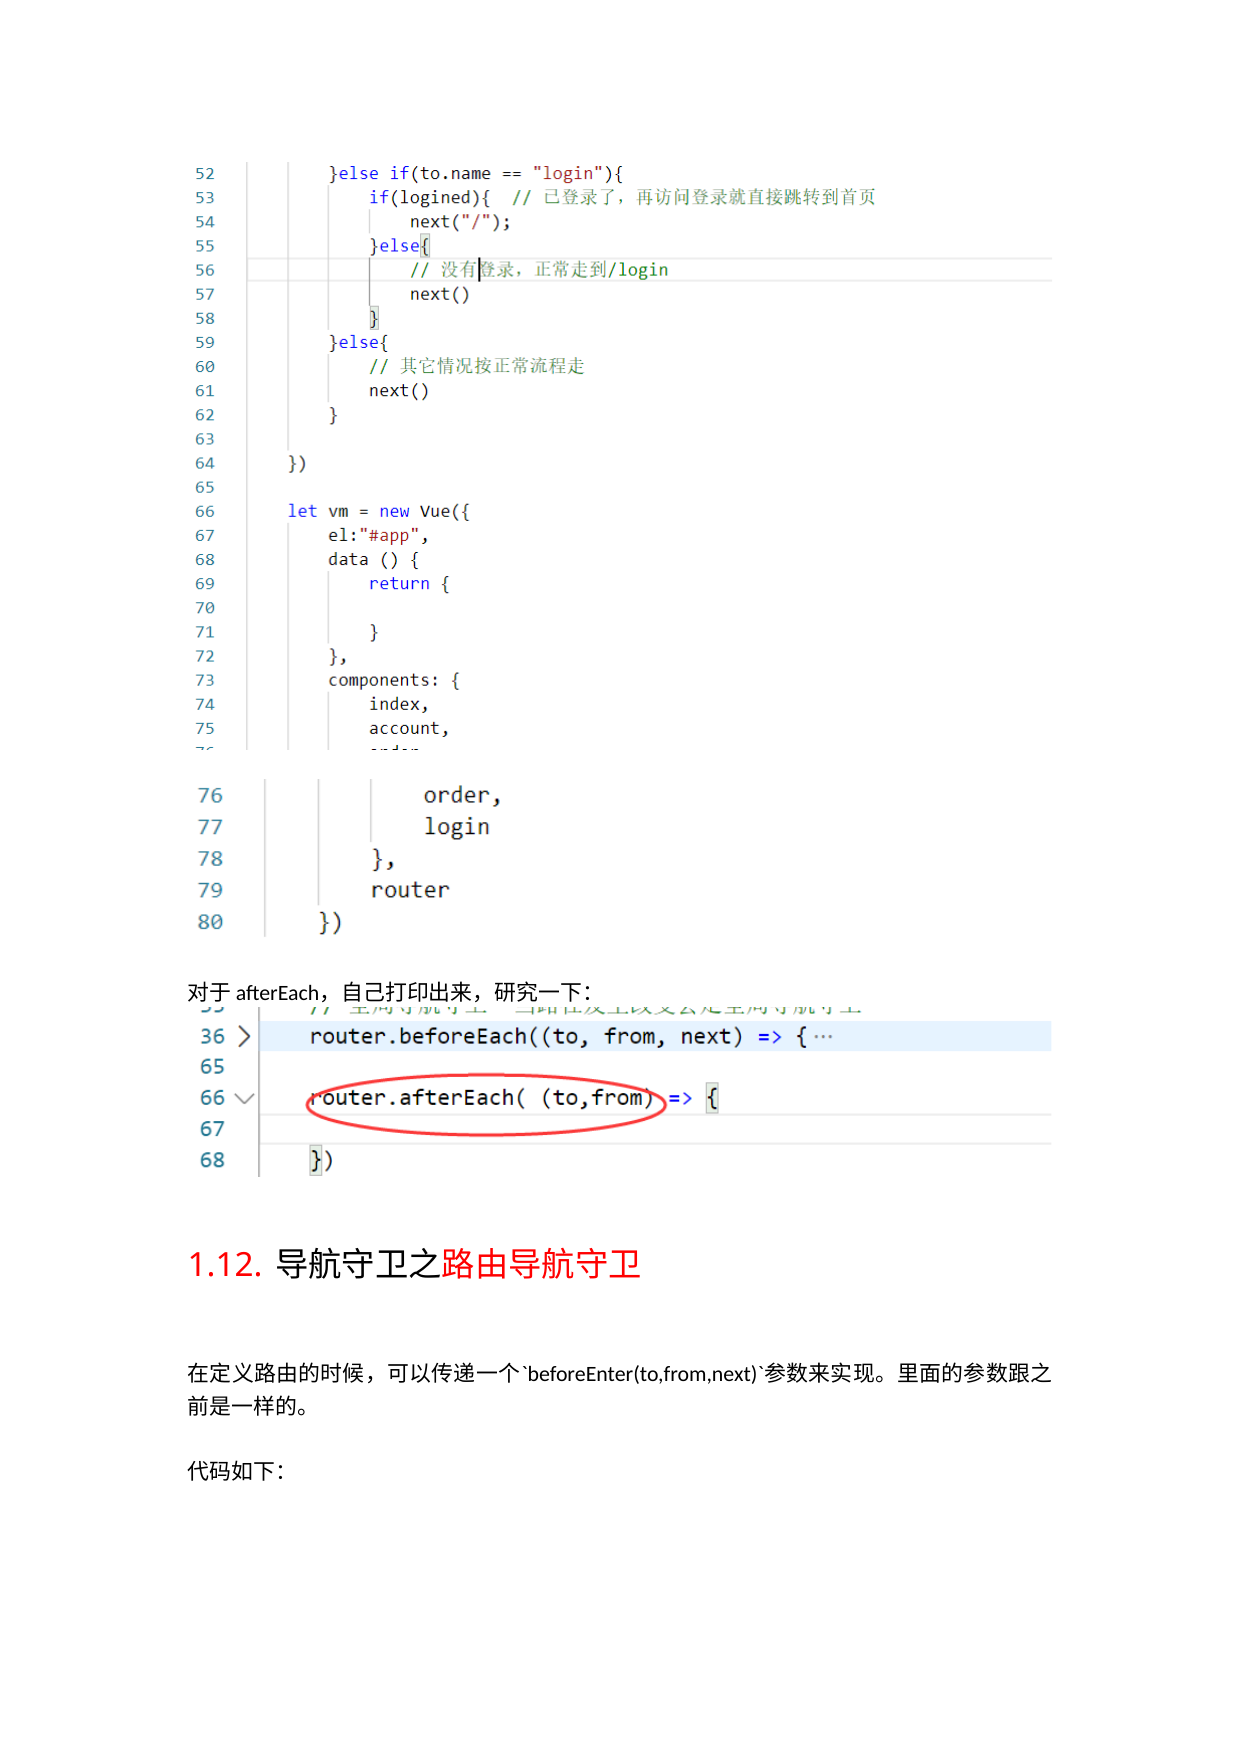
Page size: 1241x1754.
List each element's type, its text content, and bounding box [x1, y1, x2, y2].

picture [187, 779, 1052, 941]
picture [187, 162, 1053, 750]
text 代码如下： [187, 1453, 1053, 1486]
picture [187, 1007, 1052, 1177]
list 对于afterEach，自己打印出来，研究一下： [187, 974, 1053, 1007]
text 在定义路由的时候，可以传递一个`beforeEnter(to,from,next)`参数来实现。里面的参数跟之前是一样的。 [187, 1356, 1053, 1421]
subtitle 导航守卫之路由导航守卫 [187, 1229, 1053, 1294]
